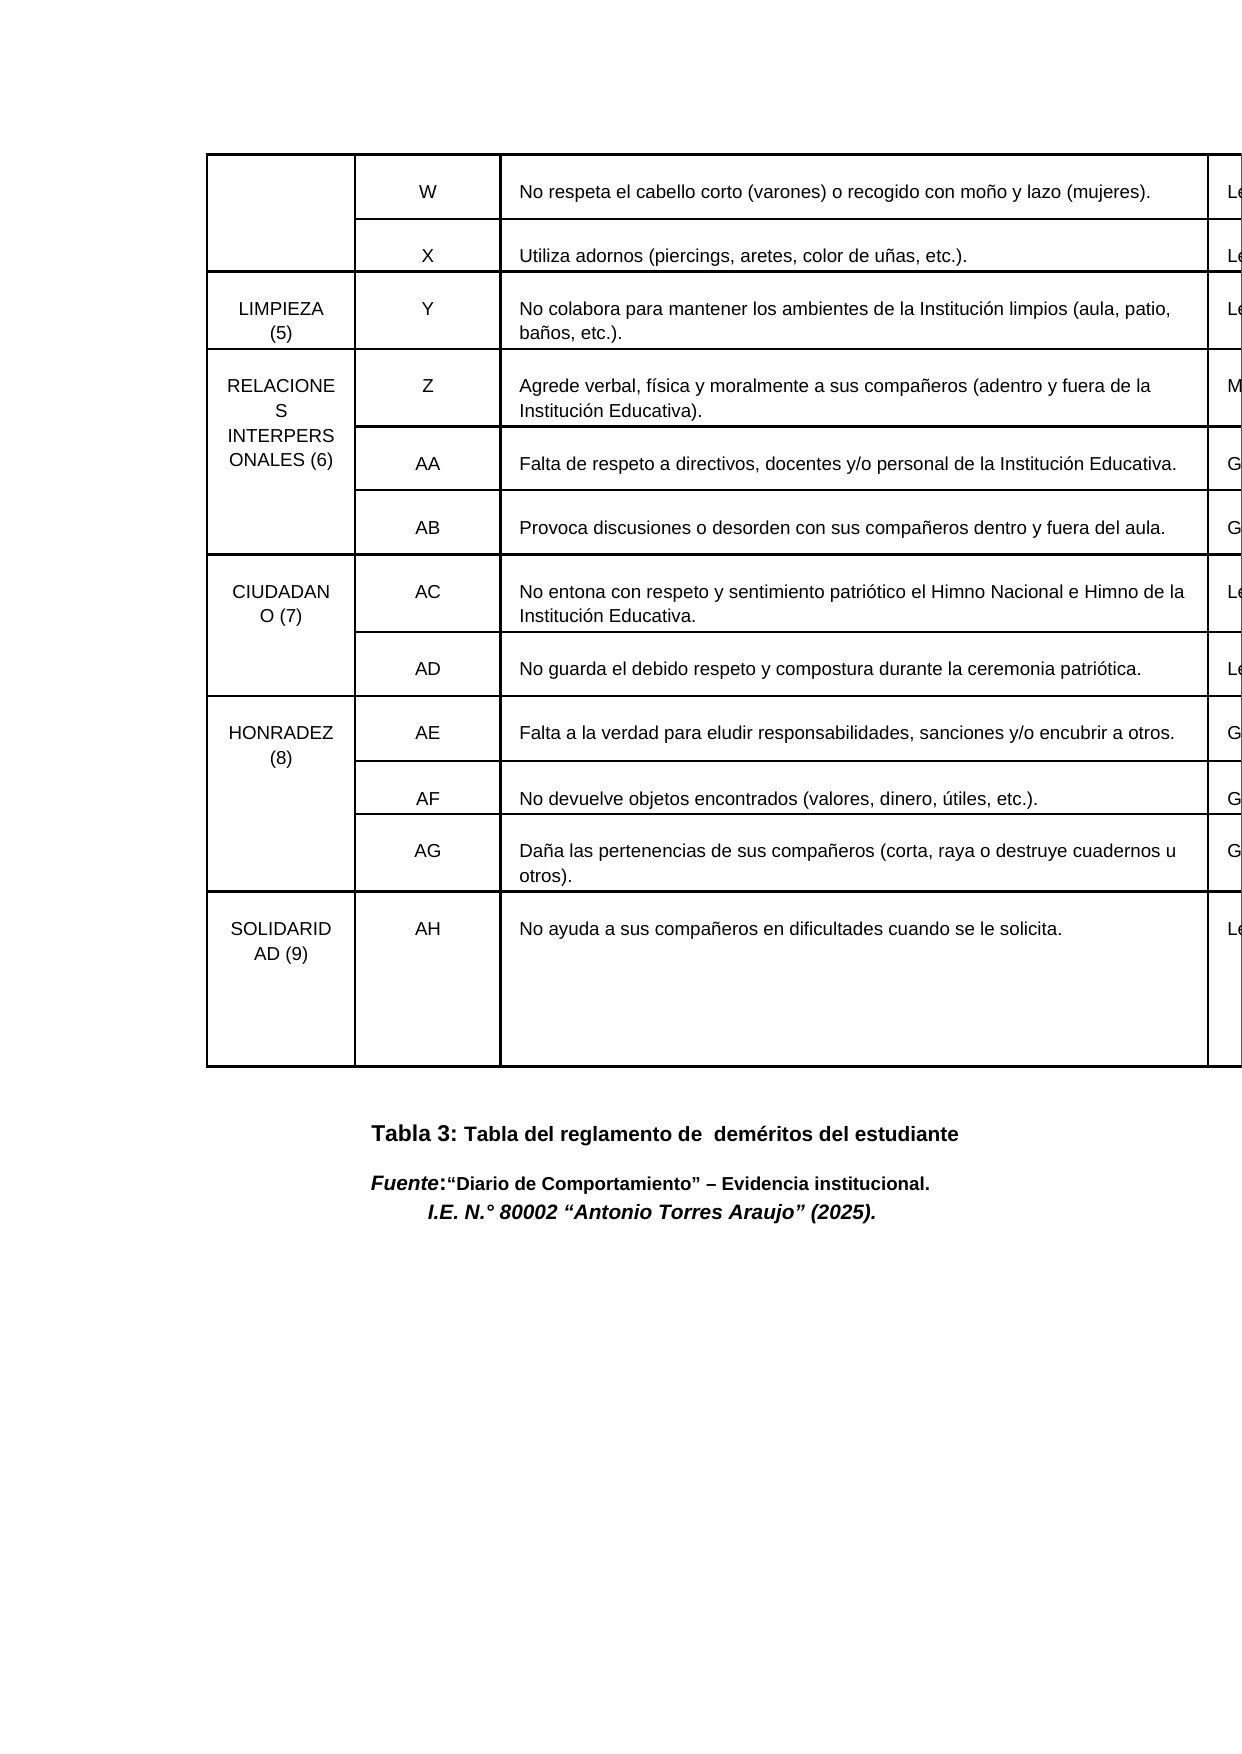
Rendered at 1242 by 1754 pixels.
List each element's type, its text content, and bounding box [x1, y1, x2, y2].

subtitle Fuente:“Diario de Comportamiento” – Evidencia institucional. [207, 1169, 1094, 1196]
subtitle Tabla 3: Tabla del reglamento de deméritos del estudiante [236, 1120, 1094, 1146]
text I.E. N.° 80002 “Antonio Torres Araujo” (2025). [207, 1200, 1094, 1224]
